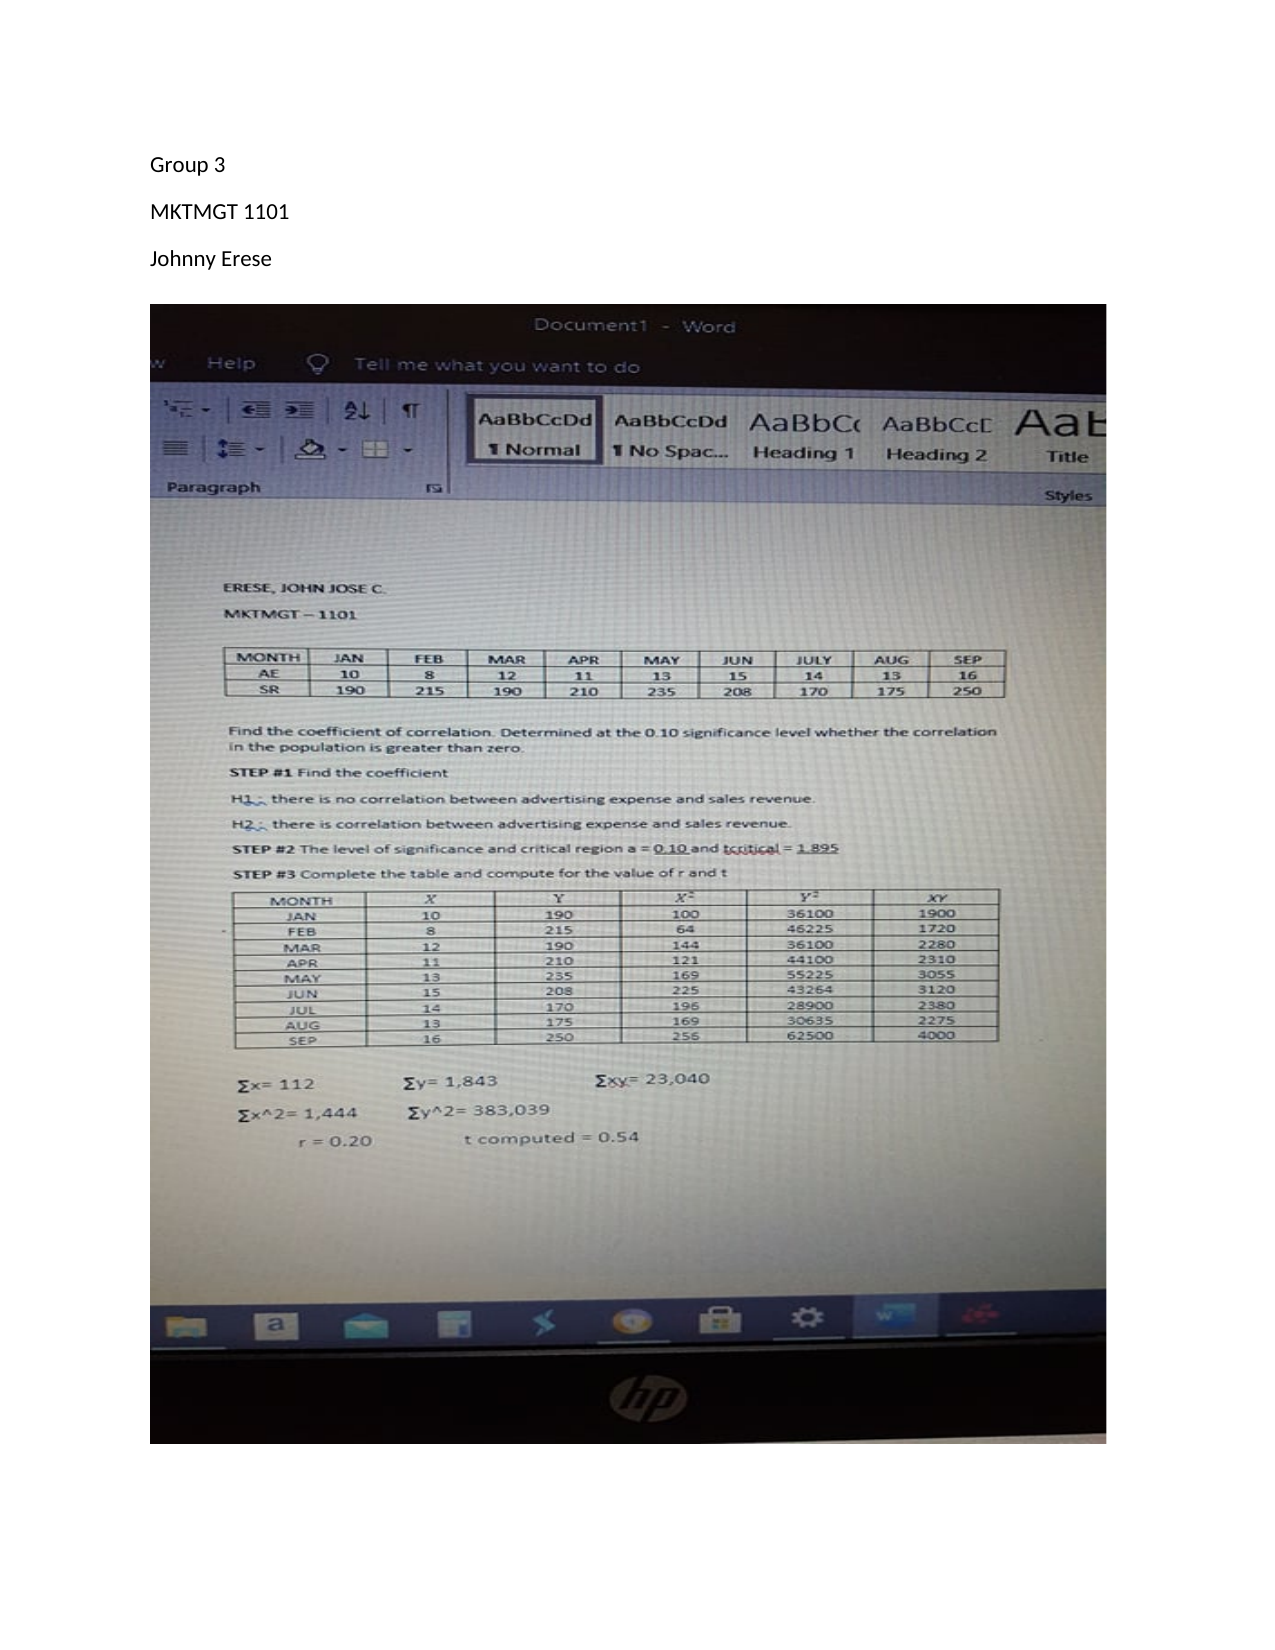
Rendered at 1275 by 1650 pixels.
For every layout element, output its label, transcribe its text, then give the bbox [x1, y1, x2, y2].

picture [150, 304, 1107, 1444]
text Johnny Erese [150, 244, 1125, 272]
text Group 3 [150, 150, 1125, 178]
text MKTMGT 1101 [150, 197, 1125, 225]
